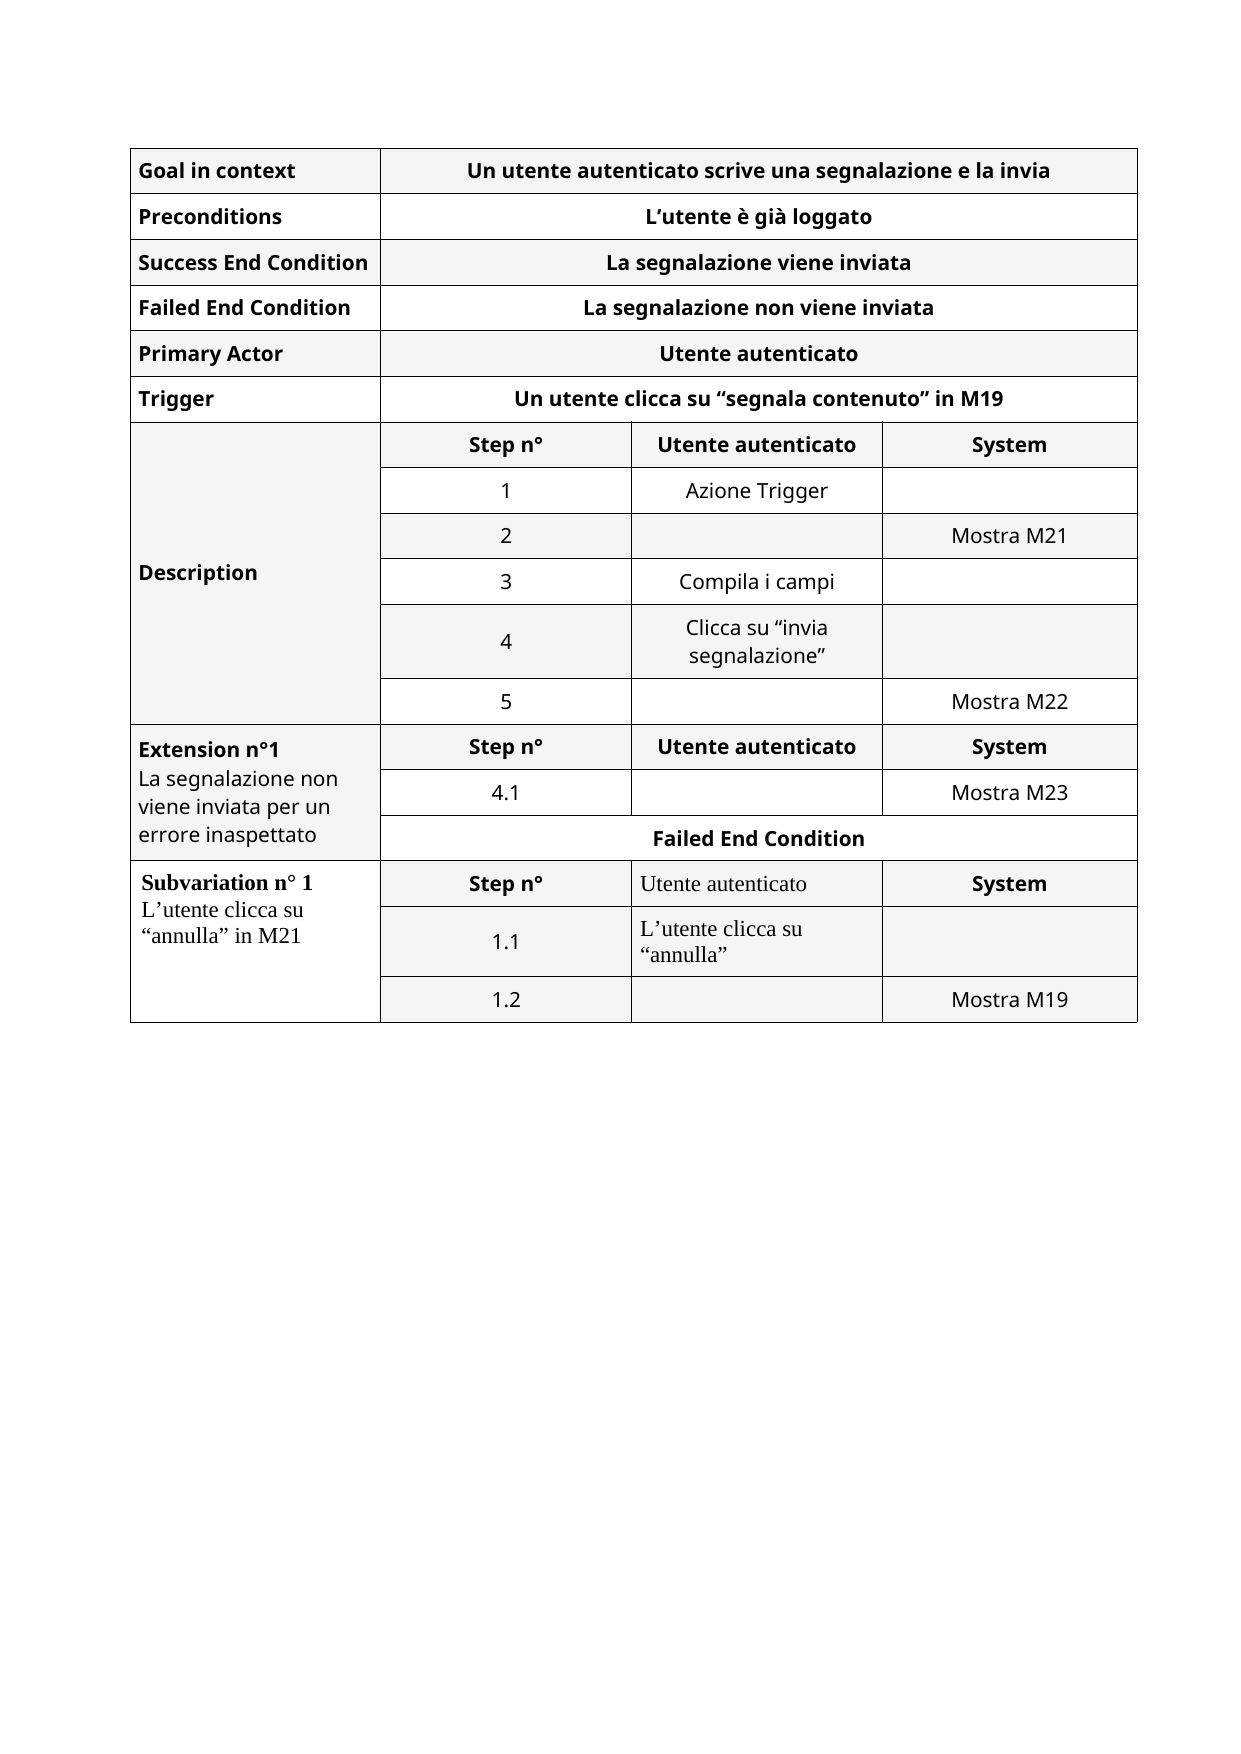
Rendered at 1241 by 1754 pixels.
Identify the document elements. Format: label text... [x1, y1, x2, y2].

table_cell [883, 559, 1137, 604]
table_cell 4.1 [381, 770, 631, 815]
table_cell [883, 605, 1137, 678]
table_cell [883, 907, 1137, 976]
table_cell Step n° [381, 861, 631, 906]
table_cell Primary Actor [131, 331, 380, 376]
table_cell Mostra M22 [883, 679, 1137, 723]
table_cell 4 [381, 605, 631, 678]
table_cell Un utente autenticato scrive una segnalazione e la invia [381, 149, 1137, 193]
table_cell Mostra M19 [883, 977, 1137, 1022]
table_cell La segnalazione non viene inviata [381, 286, 1137, 330]
table_cell Utente autenticato [381, 331, 1137, 376]
table_cell System [883, 725, 1137, 769]
table_cell L’utente è già loggato [381, 194, 1137, 239]
table_cell Subvariation n° 1 L’utente clicca su “annulla” in M21 [131, 861, 380, 1022]
table_cell Step n° [381, 423, 631, 467]
table_cell [632, 977, 882, 1022]
table_cell Azione Trigger [632, 468, 882, 513]
table_cell Utente autenticato [632, 423, 882, 467]
table_cell 1 [381, 468, 631, 513]
table_cell Extension n°1 La segnalazione non viene inviata per un errore inaspettato [131, 725, 380, 860]
table_cell [632, 514, 882, 558]
table_cell System [883, 423, 1137, 467]
table_cell [632, 770, 882, 815]
table_cell 1.1 [381, 907, 631, 976]
table_cell Utente autenticato [632, 725, 882, 769]
table_cell Preconditions [131, 194, 380, 239]
table_cell Success End Condition [131, 240, 380, 284]
table_cell [632, 679, 882, 723]
table_cell Clicca su “invia segnalazione” [632, 605, 882, 678]
table_cell 1.2 [381, 977, 631, 1022]
table_cell [883, 468, 1137, 513]
table_cell Compila i campi [632, 559, 882, 604]
table_cell Step n° [381, 725, 631, 769]
table_cell Failed End Condition [381, 816, 1137, 860]
table_cell 5 [381, 679, 631, 723]
table_cell Failed End Condition [131, 286, 380, 330]
table_cell Trigger [131, 377, 380, 421]
table_cell 3 [381, 559, 631, 604]
table_cell L’utente clicca su “annulla” [632, 907, 882, 976]
table_cell 2 [381, 514, 631, 558]
table_cell Mostra M21 [883, 514, 1137, 558]
table_cell La segnalazione viene inviata [381, 240, 1137, 284]
table_cell Un utente clicca su “segnala contenuto” in M19 [381, 377, 1137, 421]
table_cell Goal in context [131, 149, 380, 193]
table_cell Description [131, 423, 380, 723]
table_cell Mostra M23 [883, 770, 1137, 815]
table_cell Utente autenticato [632, 861, 882, 906]
table_cell System [883, 861, 1137, 906]
